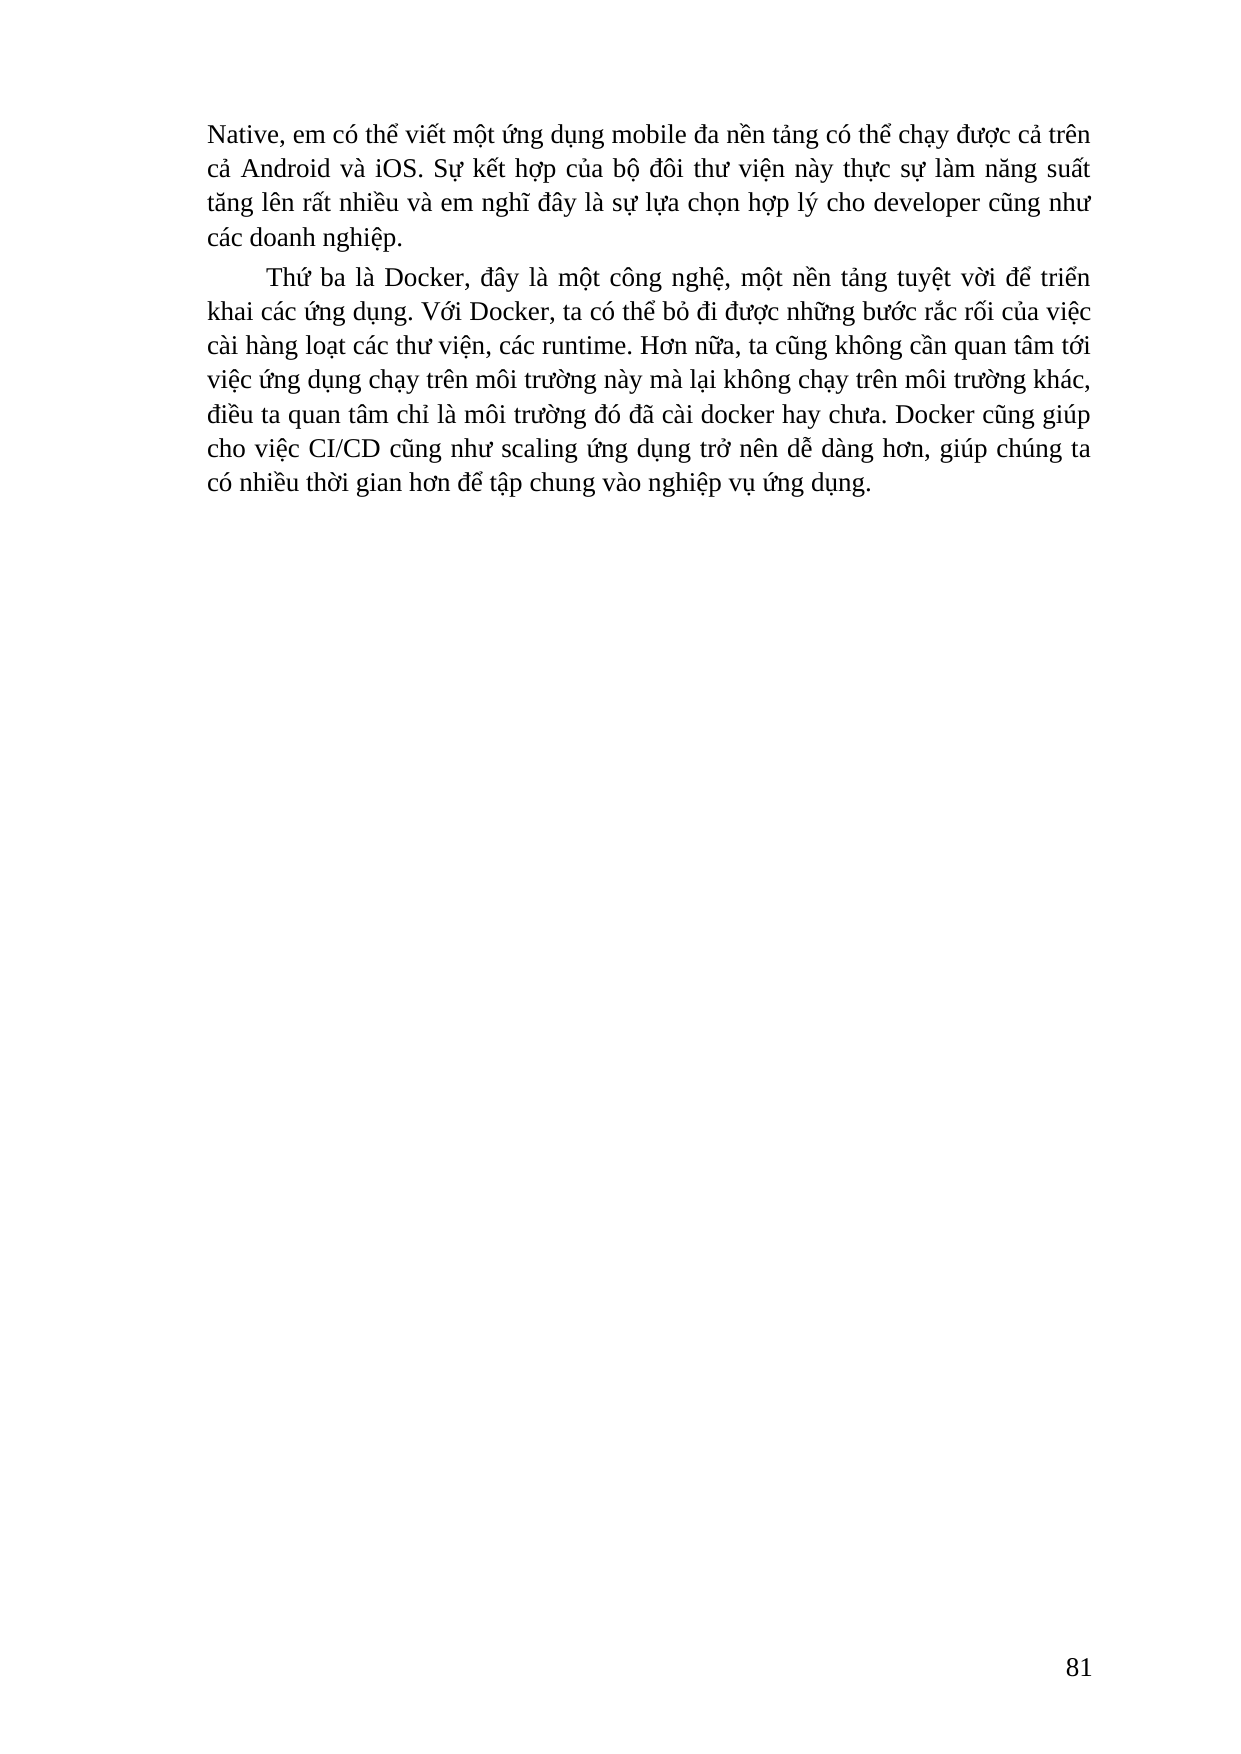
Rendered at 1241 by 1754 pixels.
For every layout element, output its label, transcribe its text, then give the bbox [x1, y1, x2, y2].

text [207, 118, 1092, 252]
text Thứ ba là Docker, đây là một công nghệ, một nền tảng tuyệt vời để triển khai các ứng dụng. Với Docker, ta có thể bỏ đi được những bước rắc rối của việc cài hàng loạt các thư viện, các runtime. Hơn nữa, ta cũng không cần quan tâm tới việc ứng dụng chạy trên môi trường này mà lại không chạy trên môi trường khác, điều ta quan tâm chỉ là môi trường đó đã cài docker hay chưa. Docker cũng giúp cho việc CI/CD cũng như scaling ứng dụng trở nên dễ dàng hơn, giúp chúng ta có nhiều thời gian hơn để tập chung vào nghiệp vụ ứng dụng. [207, 261, 1092, 497]
